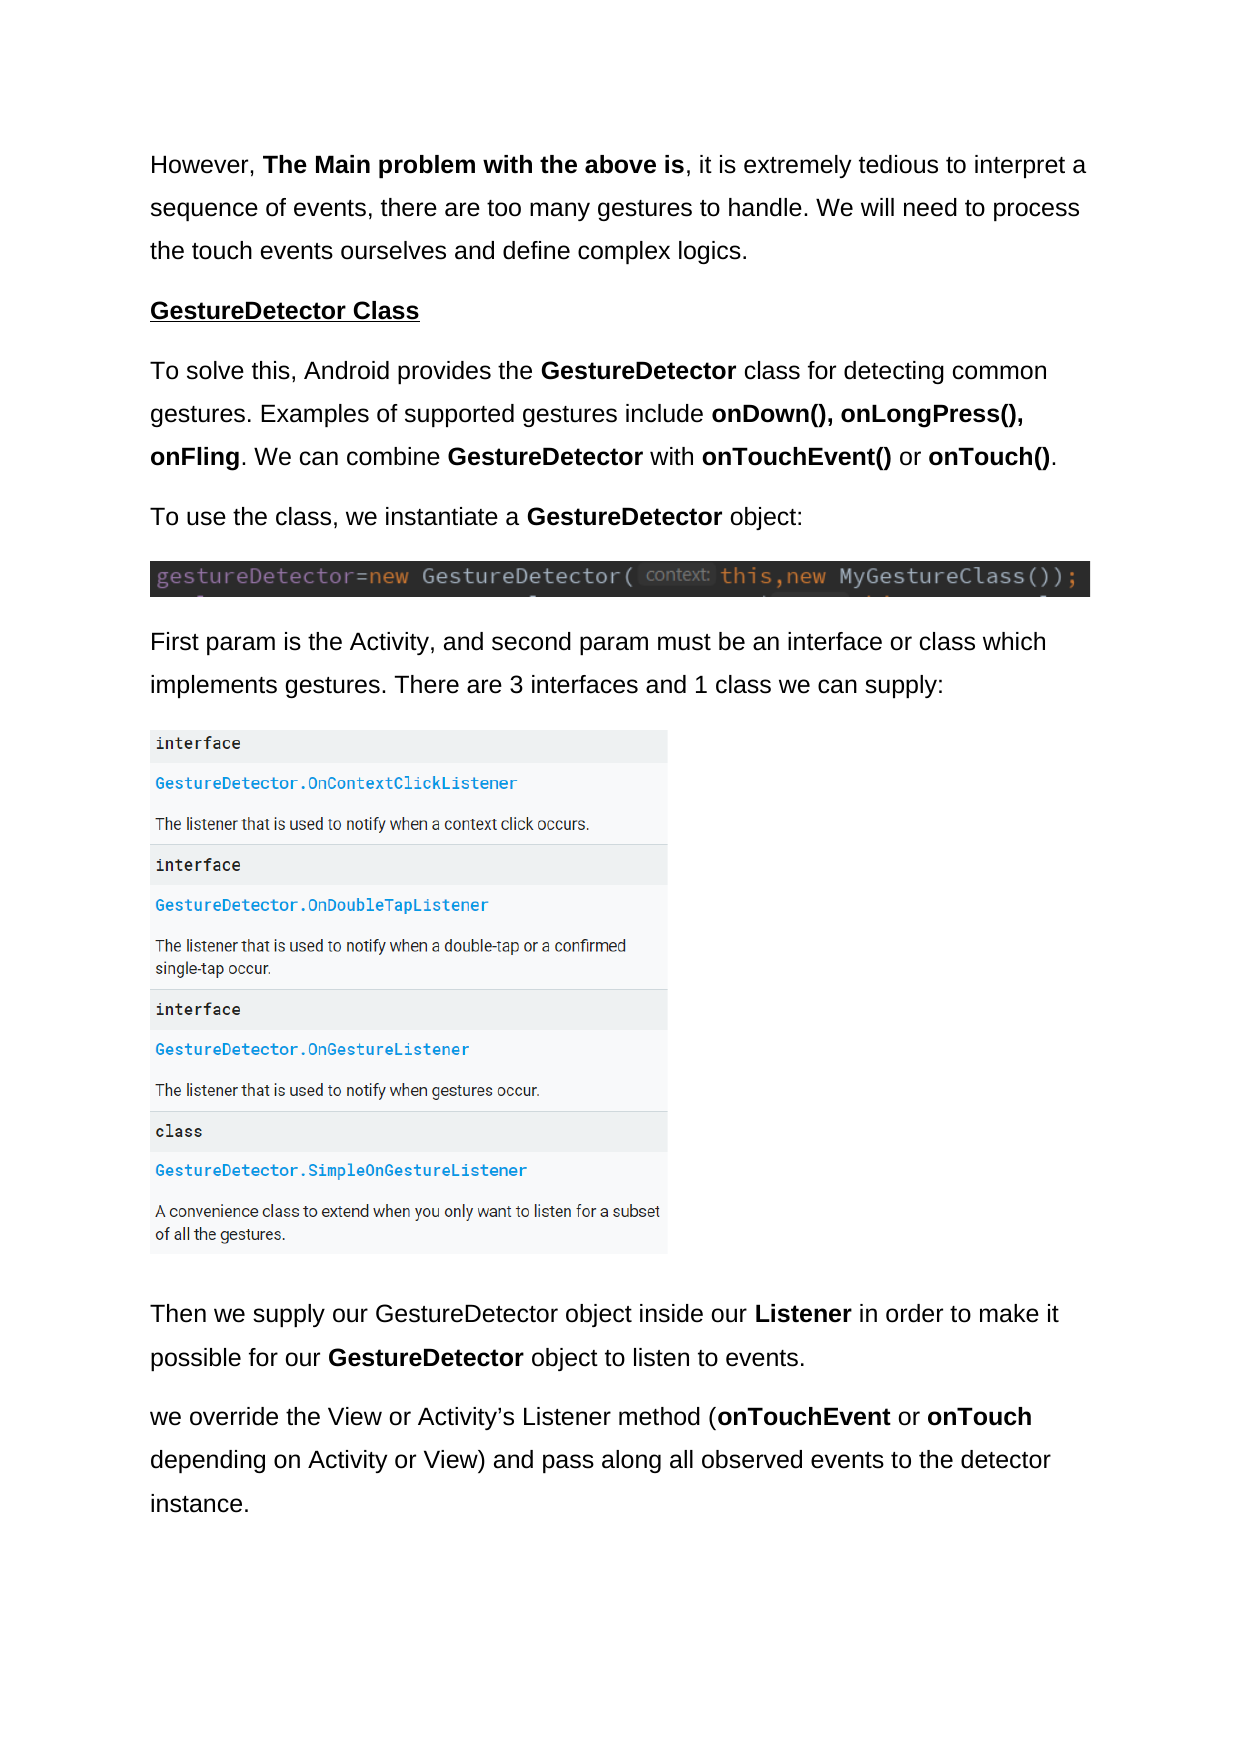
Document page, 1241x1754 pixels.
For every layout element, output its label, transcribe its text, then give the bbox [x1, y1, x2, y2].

text we override the View or Activity’s Listener method (onTouchEvent or onTouch depending on Activity or View) and pass along all observed events to the detector instance. [150, 1402, 1090, 1517]
text However, The Main problem with the above is, it is extremely tedious to interpret a sequence of events, there are too many gestures to handle. We will need to process the touch events ourselves and define complex logics. [150, 150, 1090, 265]
text To solve this, Android provides the GestureDetector class for detecting common gestures. Examples of supported gestures include onDown(), onLongPress(), onFling. We can combine GestureDetector with onTouchEvent() or onTouch(). [150, 356, 1090, 471]
text Then we supply our GestureDetector object inside our Listener in order to make it possible for our GestureDetector object to listen to events. [150, 1299, 1090, 1371]
text First param is the Activity, and second param must be an interface or class which implements gestures. There are 3 interfaces and 1 class we can supply: [150, 627, 1090, 699]
picture [150, 561, 1091, 597]
text GestureDetector Class [150, 296, 1090, 325]
text To use the class, we instantiate a GestureDetector object: [150, 502, 1090, 531]
picture [150, 730, 668, 1254]
